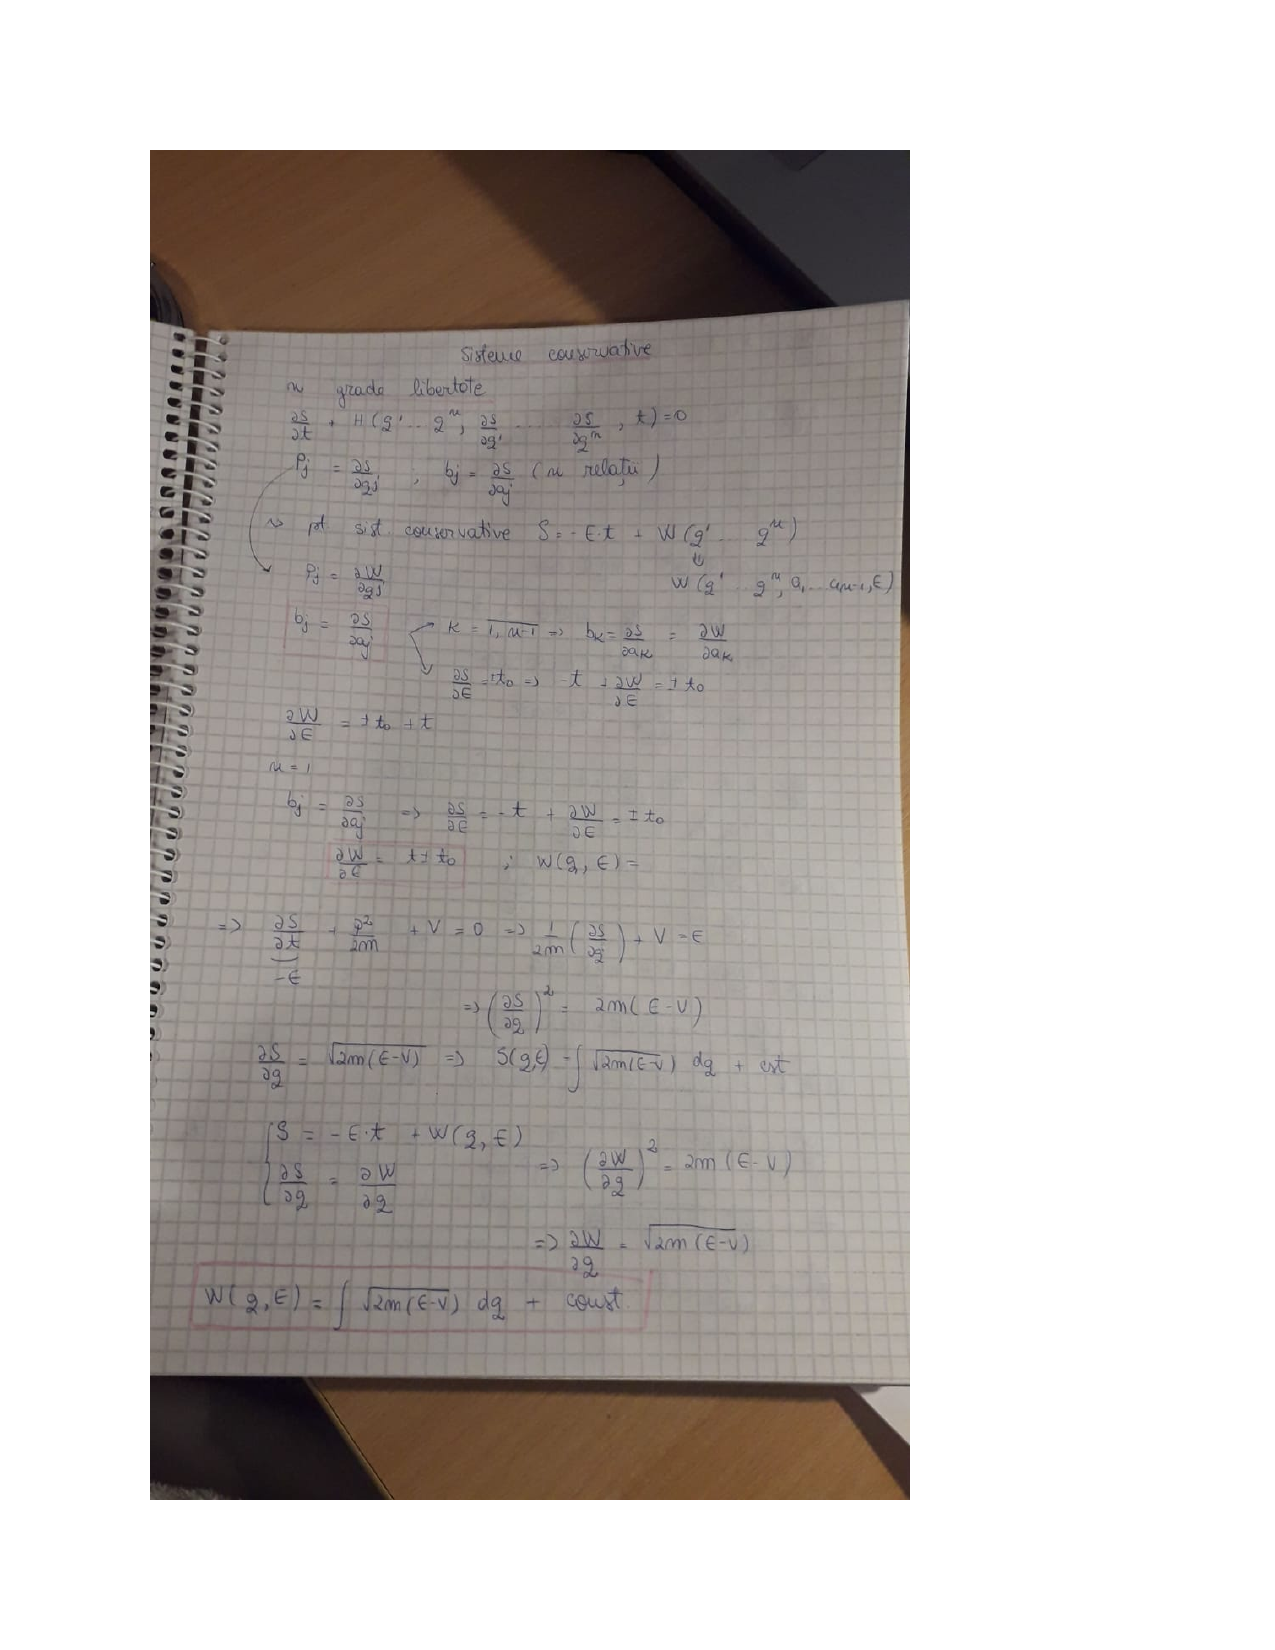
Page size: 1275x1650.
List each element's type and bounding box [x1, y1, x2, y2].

picture [150, 150, 910, 1500]
